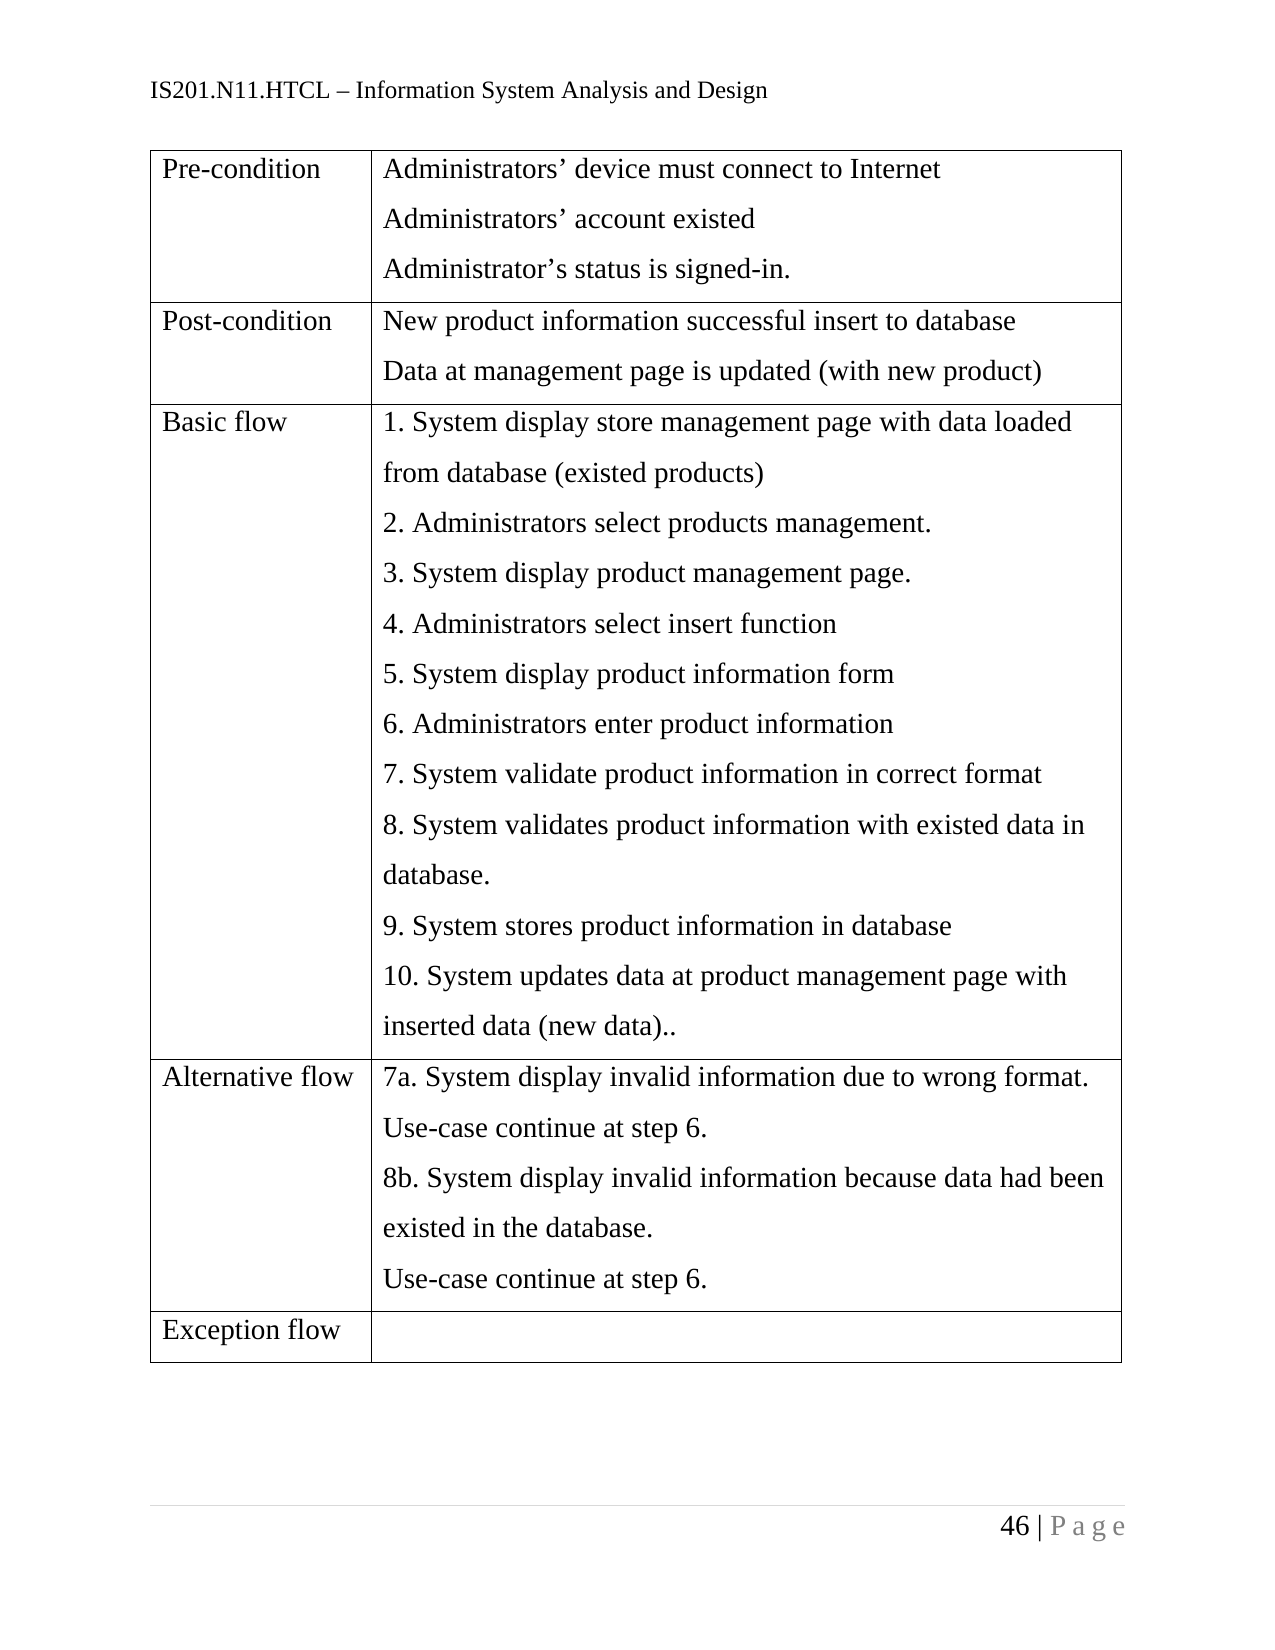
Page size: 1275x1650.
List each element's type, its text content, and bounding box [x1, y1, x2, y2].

table_cell Basic flow [151, 405, 371, 1058]
table_cell Administrators’ device must connect to Internet Administrators’ account existed Administrator’s status is signed-in. [372, 151, 1121, 302]
table_cell Pre-condition [151, 151, 371, 302]
table_cell [372, 1312, 1121, 1362]
table_cell Post-condition [151, 303, 371, 403]
table_cell 1. System display store management page with data loaded from database (existed products) 2. Administrators select products management. 3. System display product management page. 4. Administrators select insert function 5. System display product information form 6. Administrators enter product information 7. System validate product information in correct format 8. System validates product information with existed data in database. 9. System stores product information in database 10. System updates data at product management page with inserted data (new data).. [372, 405, 1121, 1058]
table_cell 7a. System display invalid information due to wrong format. Use-case continue at step 6. 8b. System display invalid information because data had been existed in the database. Use-case continue at step 6. [372, 1060, 1121, 1311]
table_cell Alternative flow [151, 1060, 371, 1311]
table_cell New product information successful insert to database Data at management page is updated (with new product) [372, 303, 1121, 403]
table_cell Exception flow [151, 1312, 371, 1362]
